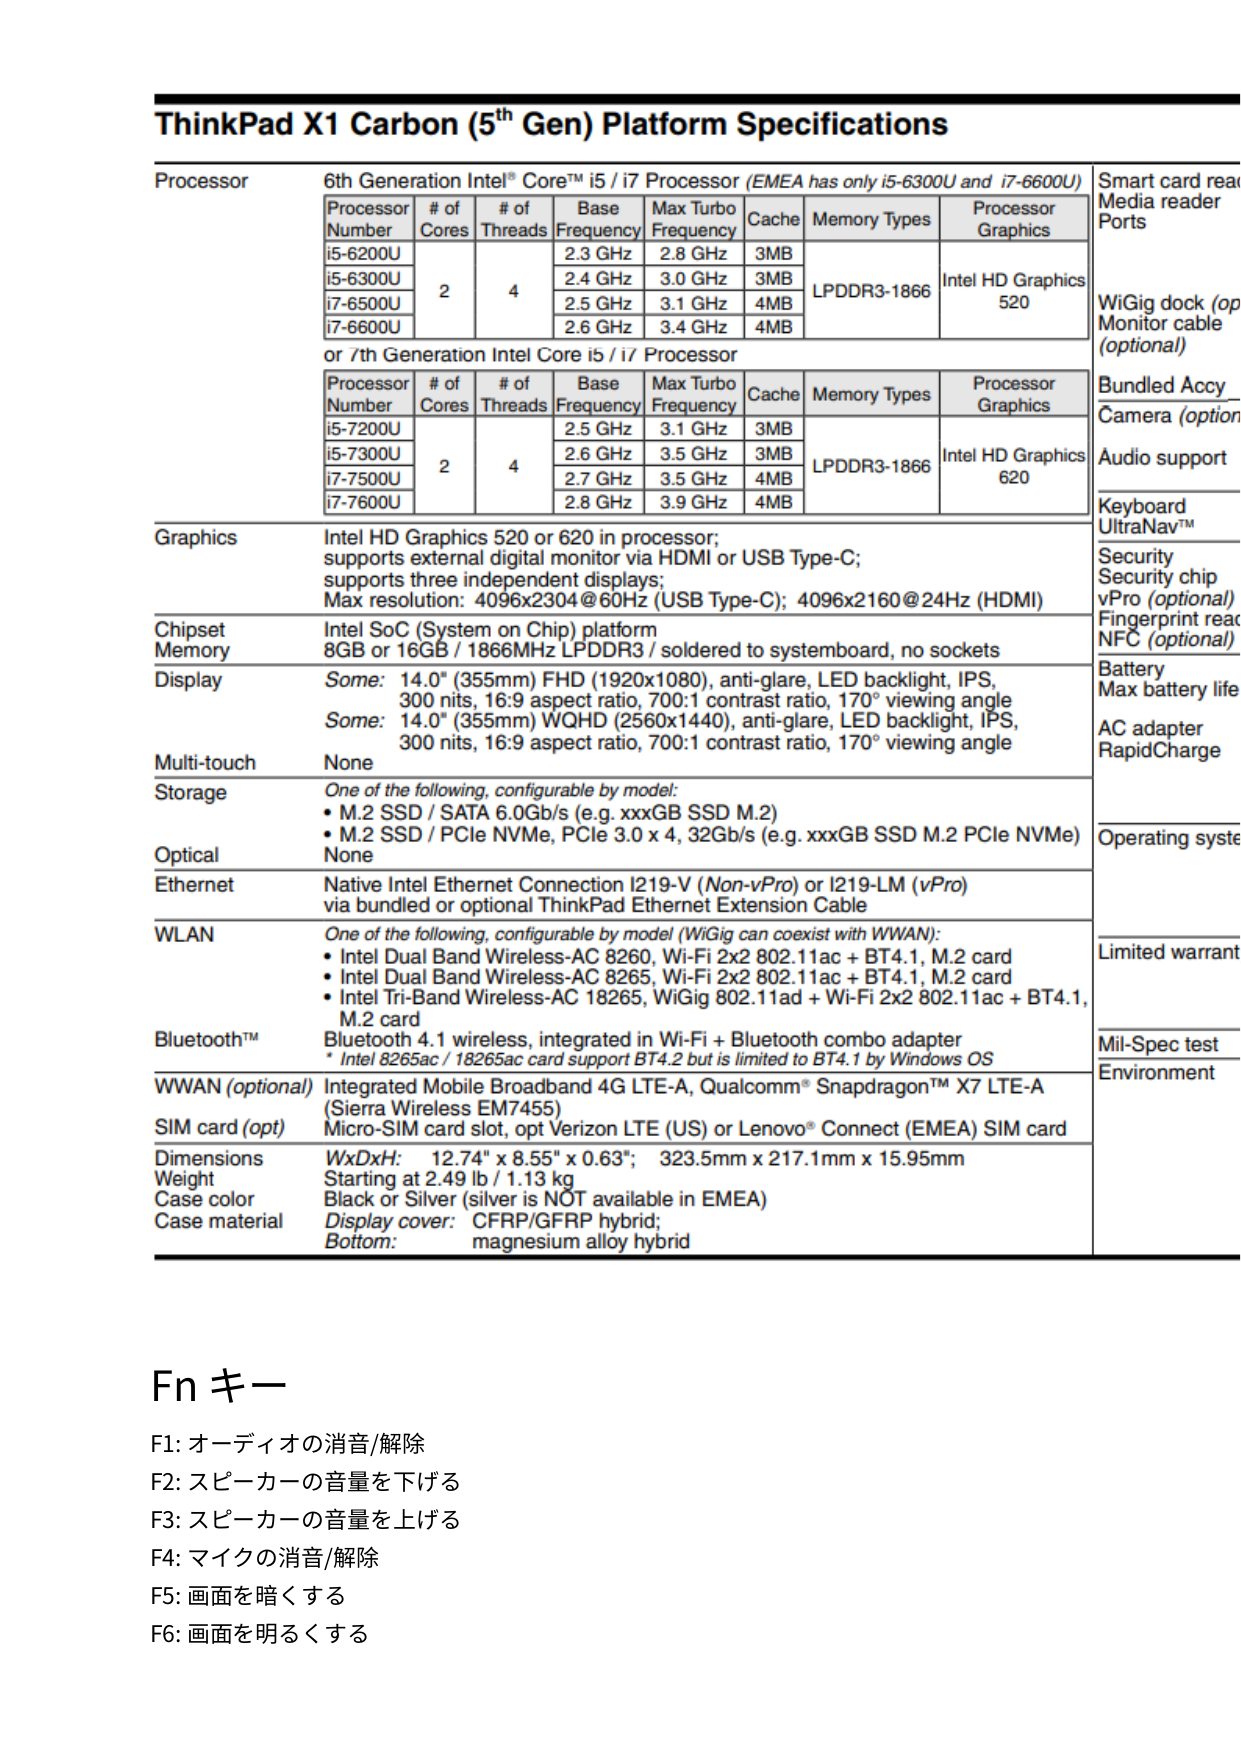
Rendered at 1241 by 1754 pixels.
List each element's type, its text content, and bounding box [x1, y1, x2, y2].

picture [150, 88, 1241, 1308]
text F6: 画面を明るくする [150, 1616, 1152, 1649]
text F2: スピーカーの音量を下げる [150, 1464, 1152, 1497]
subtitle Fnキー [150, 1353, 1152, 1413]
text F1: オーディオの消音/解除 [150, 1426, 1152, 1459]
text F4: マイクの消音/解除 [150, 1540, 1152, 1573]
text F3: スピーカーの音量を上げる [150, 1502, 1152, 1535]
text F5: 画面を暗くする [150, 1578, 1152, 1611]
